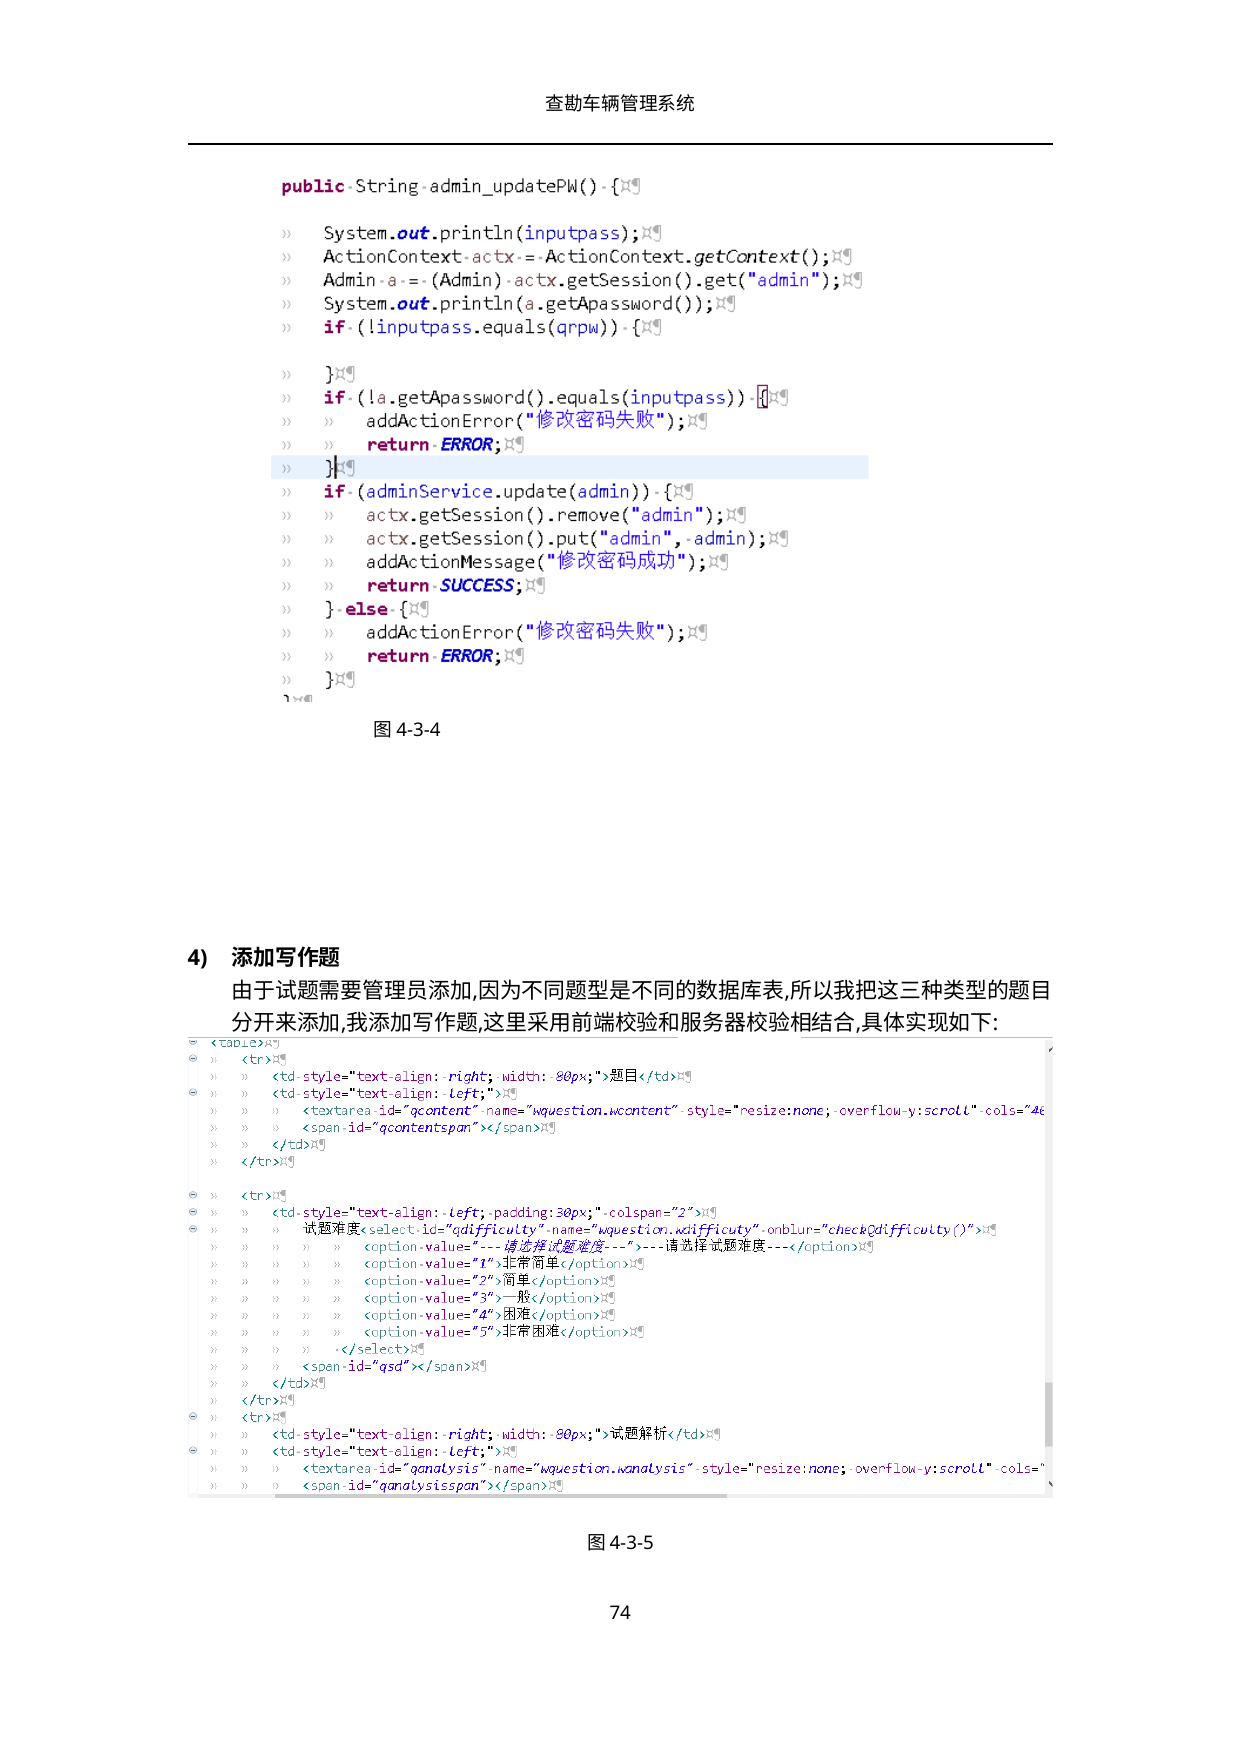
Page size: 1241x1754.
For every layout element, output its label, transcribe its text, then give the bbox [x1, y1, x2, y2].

text 图4-3-5 [187, 1525, 1053, 1557]
list 由于试题需要管理员添加,因为不同题型是不同的数据库表,所以我把这三种类型的题目分开来添加,我添加写作题,这里采用前端校验和服务器校验相结合,具体实现如下: [231, 972, 1053, 1037]
list 添加写作题 [187, 940, 1053, 972]
picture [271, 170, 869, 702]
picture [187, 1037, 1053, 1498]
list 图4-3-4 [231, 712, 1053, 745]
